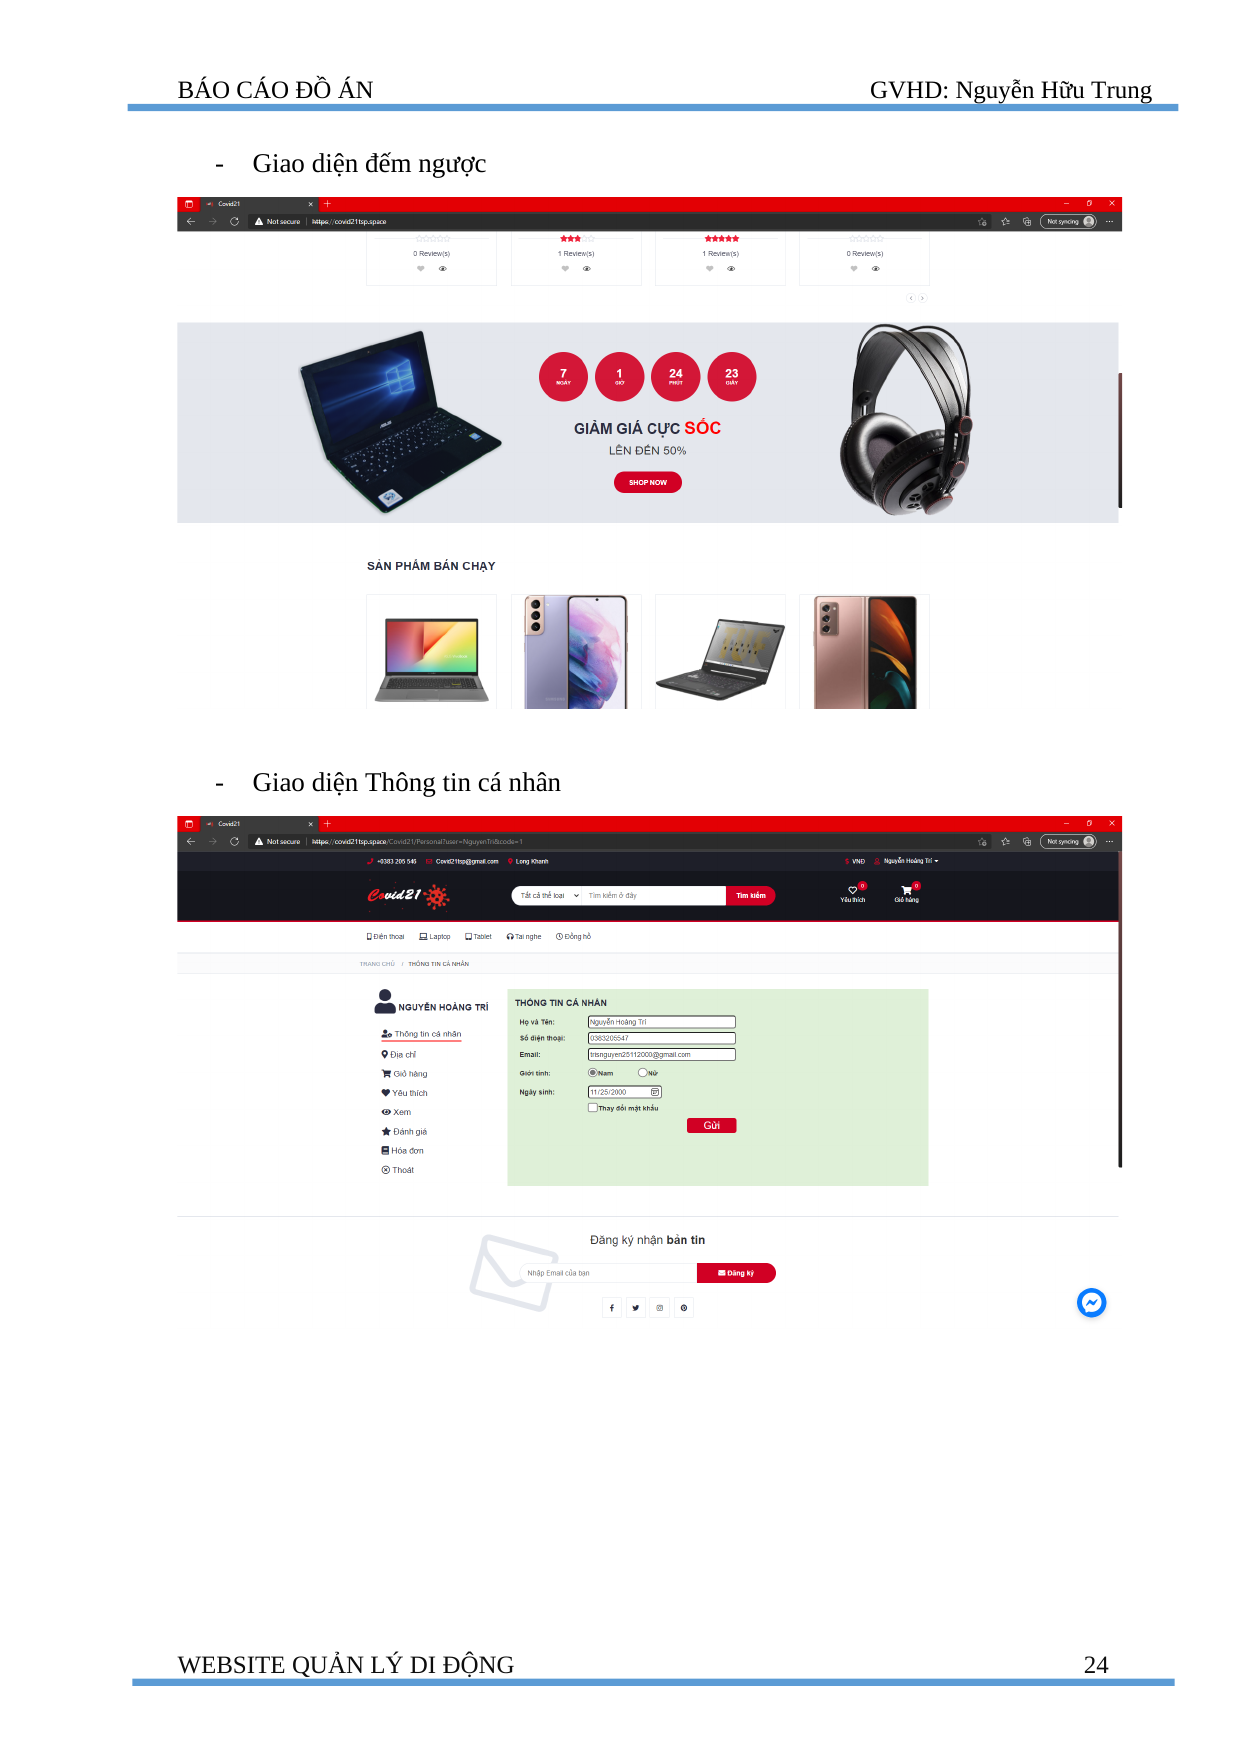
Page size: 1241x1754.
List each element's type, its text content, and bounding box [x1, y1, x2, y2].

list Giao diện Thông tin cá nhân [215, 766, 1122, 798]
list Giao diện đếm ngược [215, 147, 1122, 178]
picture [177, 816, 1123, 1329]
picture [177, 197, 1123, 709]
